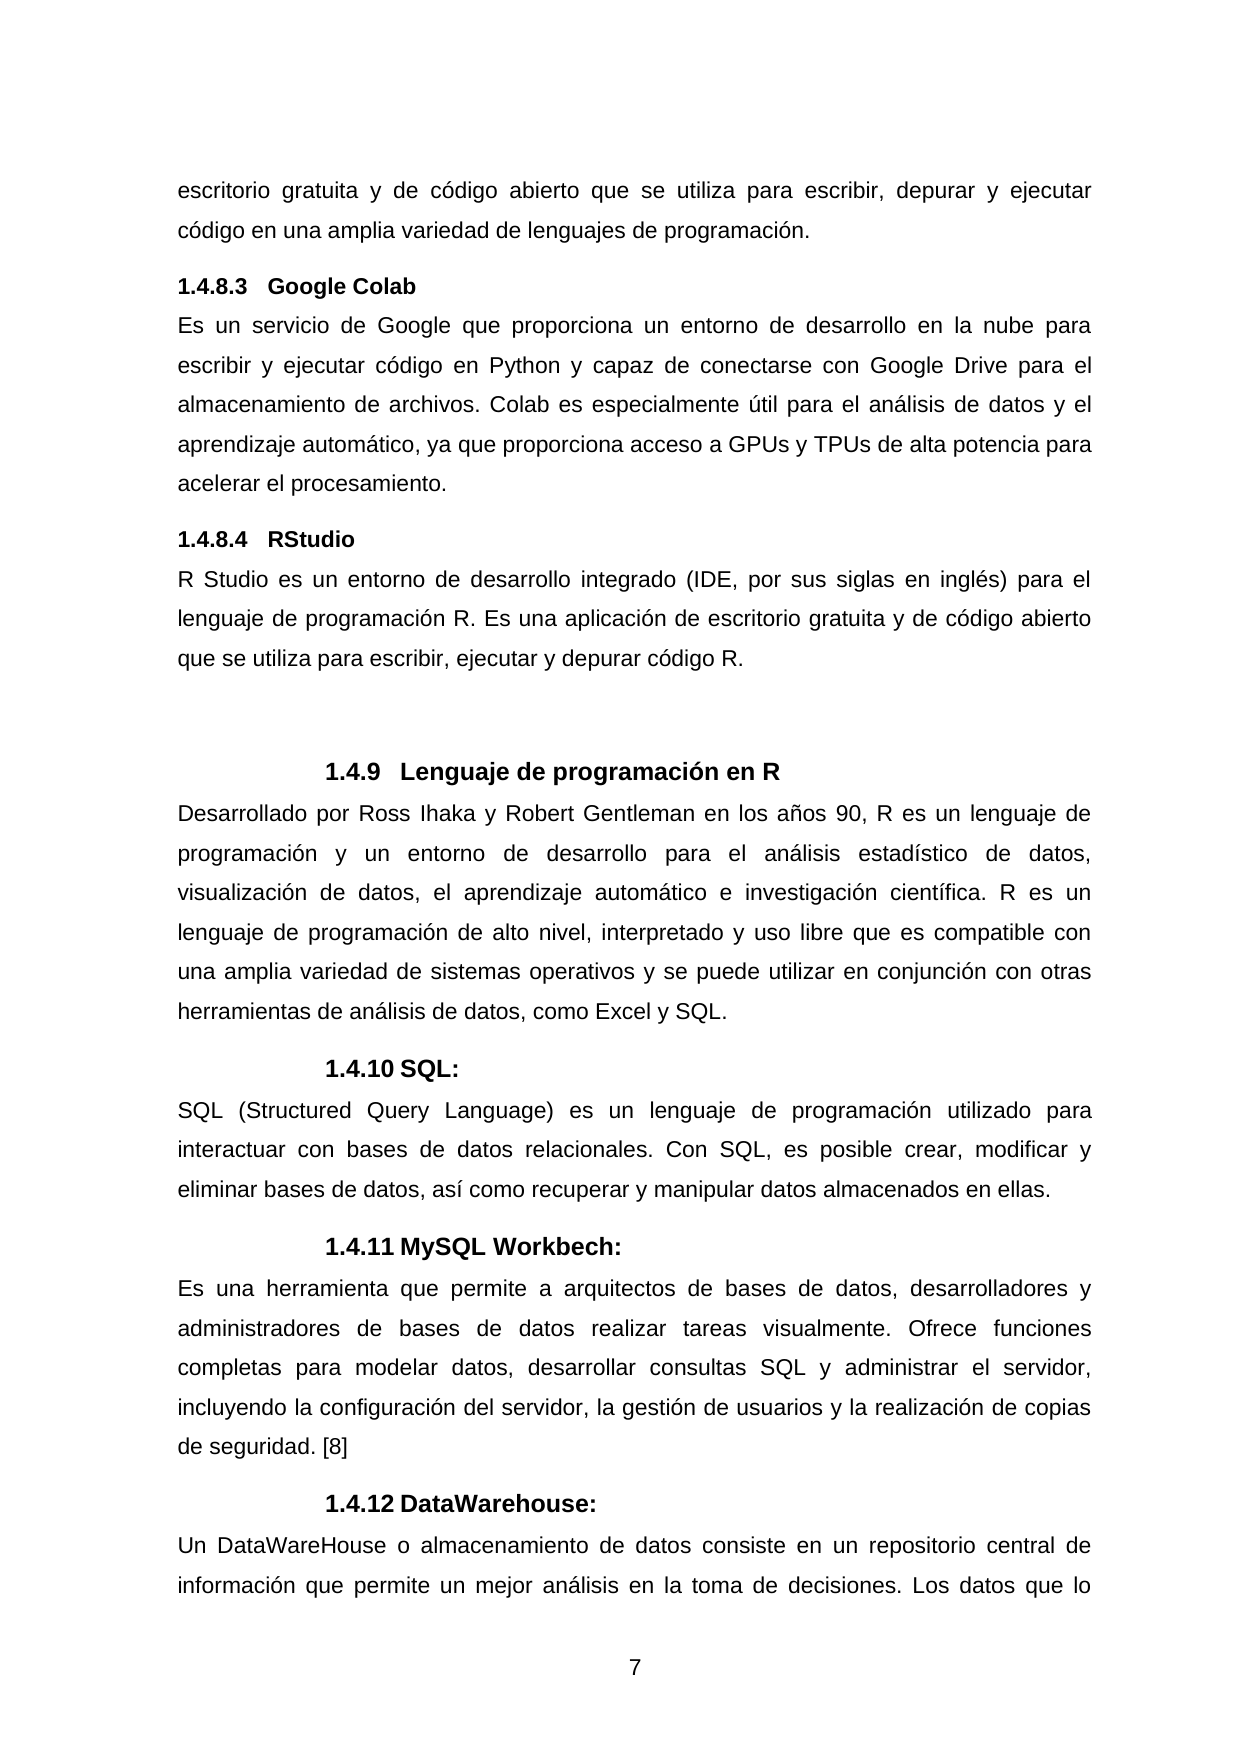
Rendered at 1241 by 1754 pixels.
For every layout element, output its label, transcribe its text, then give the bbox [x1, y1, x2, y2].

text SQL (Structured Query Language) es un lenguaje de programación utilizado para interactuar con bases de datos relacionales. Con SQL, es posible crear, modificar y eliminar bases de datos, así como recuperar y manipular datos almacenados en ellas. [177, 1097, 1092, 1202]
subtitle RStudio [177, 526, 1092, 553]
subtitle Google Colab [177, 273, 1092, 299]
text MySQL Workbech: [325, 1232, 1092, 1261]
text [177, 177, 1092, 243]
text SQL: [325, 1054, 1092, 1082]
text Desarrollado por Ross Ihaka y Robert Gentleman en los años 90, R es un lenguaje de programación y un entorno de desarrollo para el análisis estadístico de datos, visualización de datos, el aprendizaje automático e investigación científica. R es un lenguaje de programación de alto nivel, interpretado y uso libre que es compatible con una amplia variedad de sistemas operativos y se puede utilizar en conjunción con otras herramientas de análisis de datos, como Excel y SQL. [177, 800, 1092, 1024]
text Es un servicio de Google que proporciona un entorno de desarrollo en la nube para escribir y ejecutar código en Python y capaz de conectarse con Google Drive para el almacenamiento de archivos. Colab es especialmente útil para el análisis de datos y el aprendizaje automático, ya que proporciona acceso a GPUs y TPUs de alta potencia para acelerar el procesamiento. [177, 312, 1092, 497]
text Es una herramienta que permite a arquitectos de bases de datos, desarrolladores y administradores de bases de datos realizar tareas visualmente. Ofrece funciones completas para modelar datos, desarrollar consultas SQL y administrar el servidor, incluyendo la configuración del servidor, la gestión de usuarios y la realización de copias de seguridad. [177, 1275, 1092, 1459]
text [177, 1532, 1092, 1598]
text DataWarehouse: [325, 1489, 1092, 1518]
text Lenguaje de programación en R [325, 757, 1092, 786]
text R Studio es un entorno de desarrollo integrado (IDE, por sus siglas en inglés) para el lenguaje de programación R. Es una aplicación de escritorio gratuita y de código abierto que se utiliza para escribir, ejecutar y depurar código R. [177, 566, 1092, 671]
